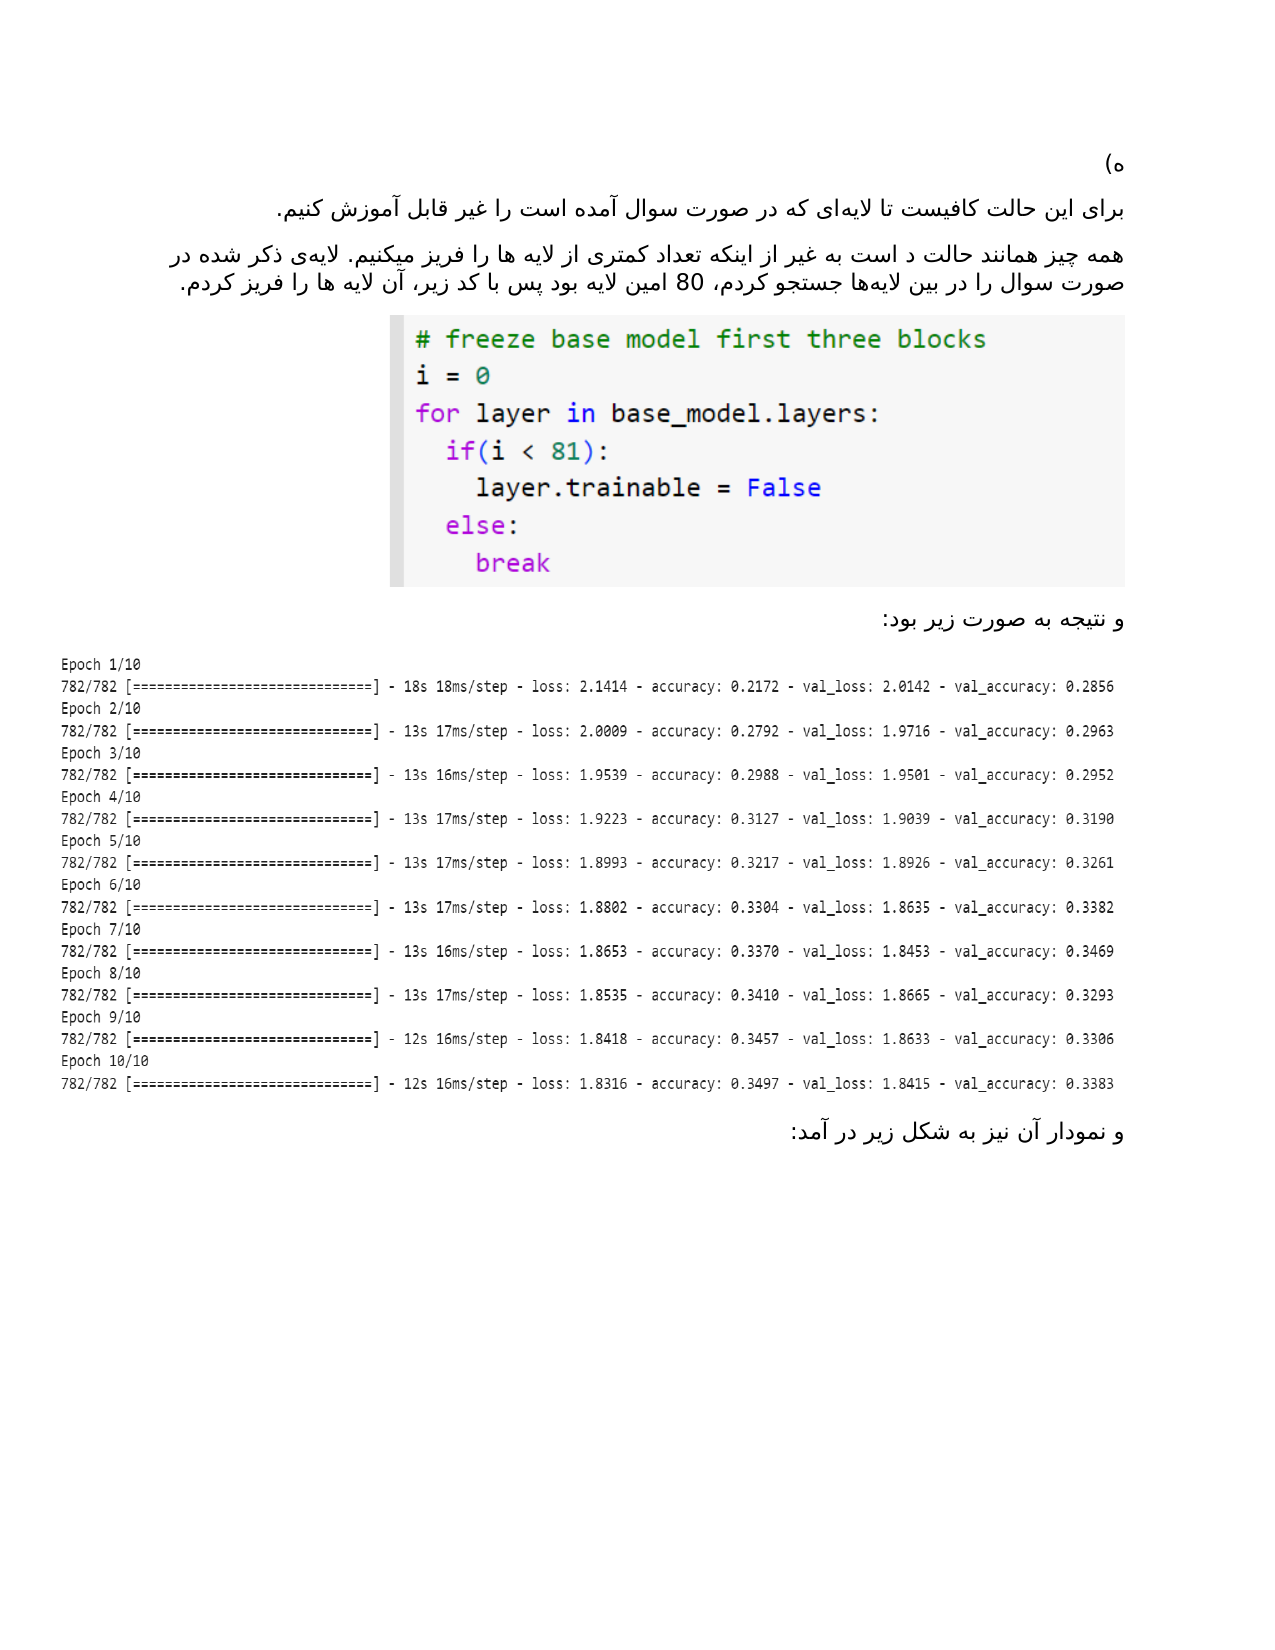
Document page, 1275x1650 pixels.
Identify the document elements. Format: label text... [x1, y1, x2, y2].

text همه چیز همانند حالت د است به غیر از اینکه تعداد کمتری از لایه ها را فریز میکنیم. لایه‌ی ذکر شده در صورت سوال را در بین لایه‌ها جستجو کردم، 80 امین لایه بود پس با کد زیر، آن لایه ها را فریز کردم. [150, 241, 1125, 296]
text برای این حالت کافیست تا لایه‌ای که در صورت سوال آمده است را غیر قابل آموزش کنیم. [150, 195, 1125, 222]
text و نمودار آن نیز به شکل زیر در آمد: [150, 1118, 1125, 1145]
picture [55, 650, 1125, 1100]
picture [389, 315, 1125, 587]
text و نتیجه به صورت زیر بود: [150, 605, 1125, 632]
text ه) [150, 150, 1125, 177]
